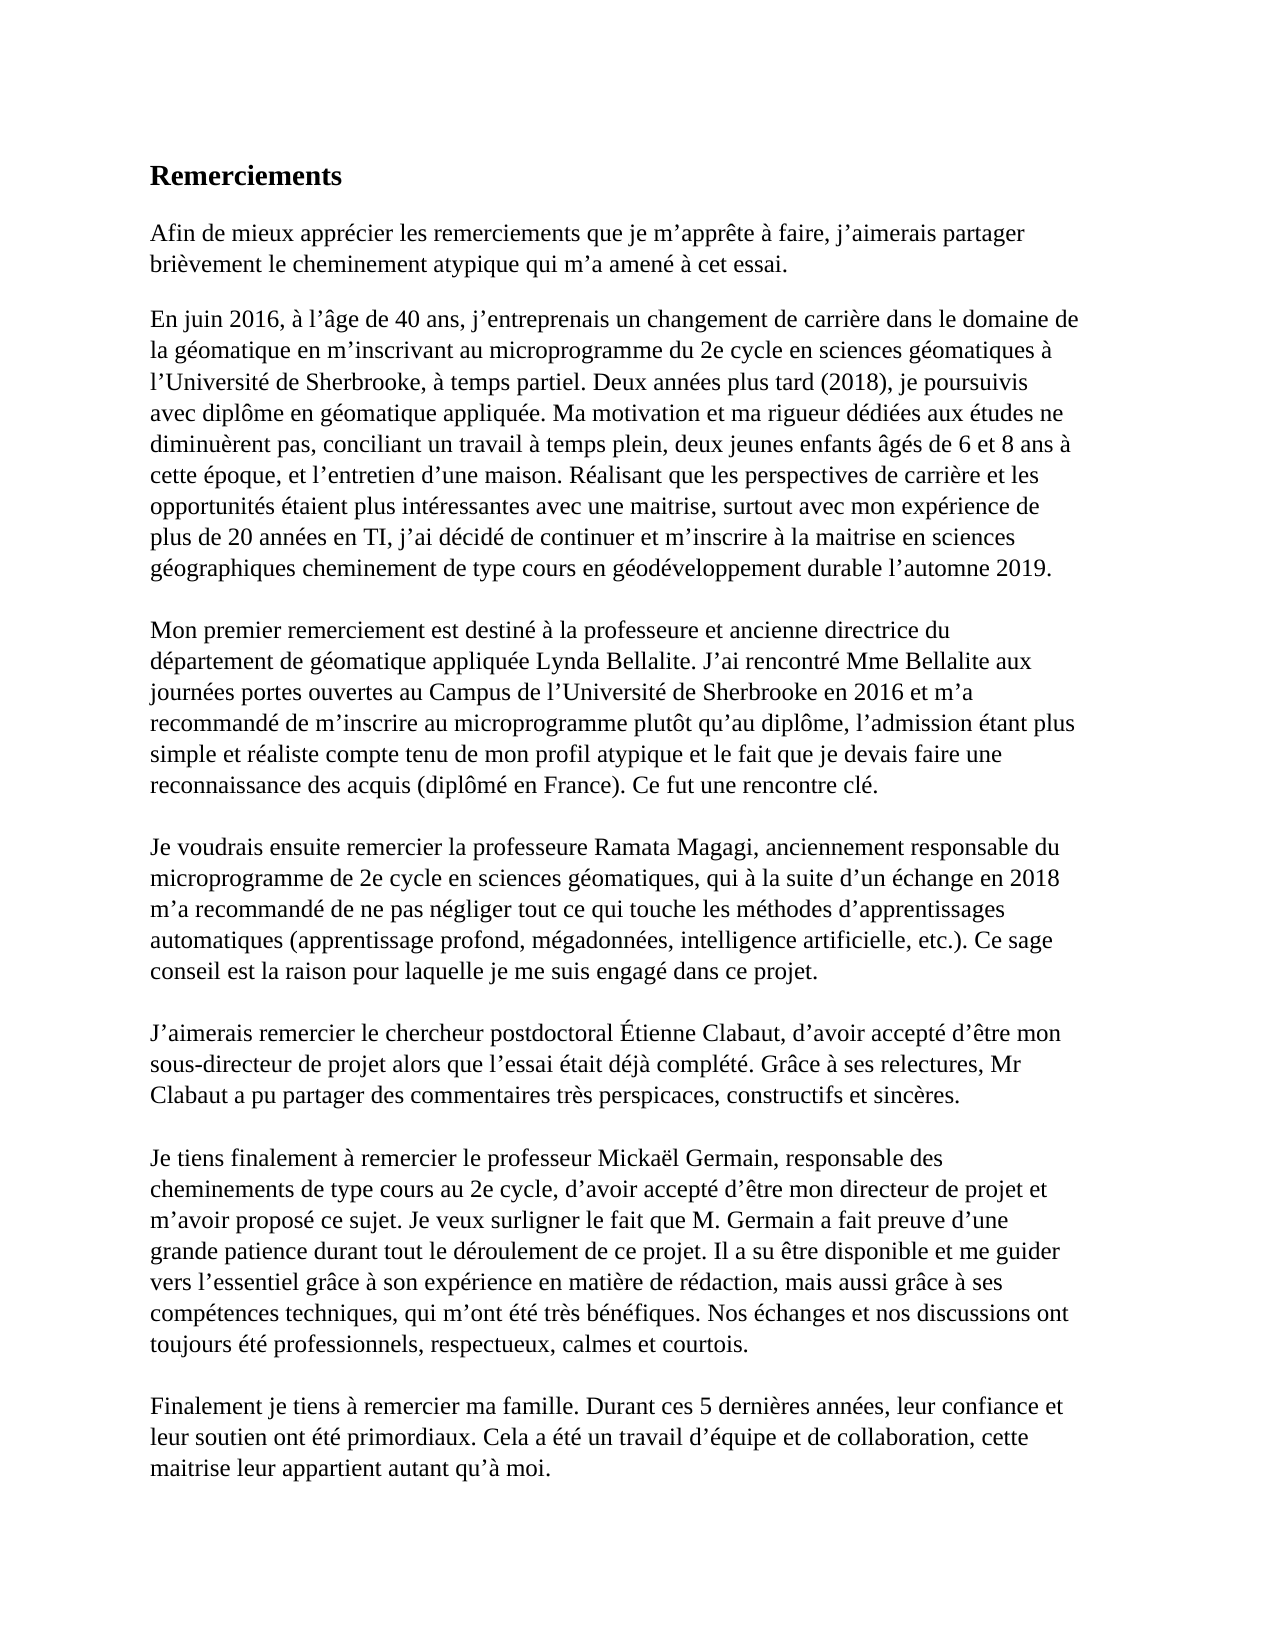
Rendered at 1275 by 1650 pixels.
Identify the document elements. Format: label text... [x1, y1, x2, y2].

text Remerciements [149, 158, 1079, 191]
text Je voudrais ensuite remercier la professeure Ramata Magagi, anciennement responsable du microprogramme de 2e cycle en sciences géomatiques, qui à la suite d’un échange en 2018 m’a recommandé de ne pas négliger tout ce qui touche les méthodes d’apprentissages automatiques (apprentissage profond, mégadonnées, intelligence artificielle, etc.). Ce sage conseil est la raison pour laquelle je me suis engagé dans ce projet. [150, 832, 1079, 985]
text En juin 2016, à l’âge de 40 ans, j’entreprenais un changement de carrière dans le domaine de la géomatique en m’inscrivant au microprogramme du 2e cycle en sciences géomatiques à l’Université de Sherbrooke, à temps partiel. Deux années plus tard (2018), je poursuivis avec diplôme en géomatique appliquée. Ma motivation et ma rigueur dédiées aux études ne diminuèrent pas, conciliant un travail à temps plein, deux jeunes enfants âgés de 6 et 8 ans à cette époque, et l’entretien d’une maison. Réalisant que les perspectives de carrière et les opportunités étaient plus intéressantes avec une maitrise, surtout avec mon expérience de plus de 20 années en TI, j’ai décidé de continuer et m’inscrire à la maitrise en sciences géographiques cheminement de type cours en géodéveloppement durable l’automne 2019. [150, 304, 1079, 582]
text Je tiens finalement à remercier le professeur Mickaël Germain, responsable des cheminements de type cours au 2e cycle, d’avoir accepté d’être mon directeur de projet et m’avoir proposé ce sujet. Je veux surligner le fait que M. Germain a fait preuve d’une grande patience durant tout le déroulement de ce projet. Il a su être disponible et me guider vers l’essentiel grâce à son expérience en matière de rédaction, mais aussi grâce à ses compétences techniques, qui m’ont été très bénéfiques. Nos échanges et nos discussions ont toujours été professionnels, respectueux, calmes et courtois. [150, 1143, 1079, 1358]
text J’aimerais remercier le chercheur postdoctoral Étienne Clabaut, d’avoir accepté d’être mon sous-directeur de projet alors que l’essai était déjà complété. Grâce à ses relectures, Mr Clabaut a pu partager des commentaires très perspicaces, constructifs et sincères. [150, 1018, 1079, 1109]
text Afin de mieux apprécier les remerciements que je m’apprête à faire, j’aimerais partager brièvement le cheminement atypique qui m’a amené à cet essai. [149, 218, 1079, 278]
text Finalement je tiens à remercier ma famille. Durant ces 5 dernières années, leur confiance et leur soutien ont été primordiaux. Cela a été un travail d’équipe et de collaboration, cette maitrise leur appartient autant qu’à moi. [150, 1391, 1079, 1482]
text Mon premier remerciement est destiné à la professeure et ancienne directrice du département de géomatique appliquée Lynda Bellalite. J’ai rencontré Mme Bellalite aux journées portes ouvertes au Campus de l’Université de Sherbrooke en 2016 et m’a recommandé de m’inscrire au microprogramme plutôt qu’au diplôme, l’admission étant plus simple et réaliste compte tenu de mon profil atypique et le fait que je devais faire une reconnaissance des acquis (diplômé en France). Ce fut une rencontre clé. [150, 615, 1079, 799]
